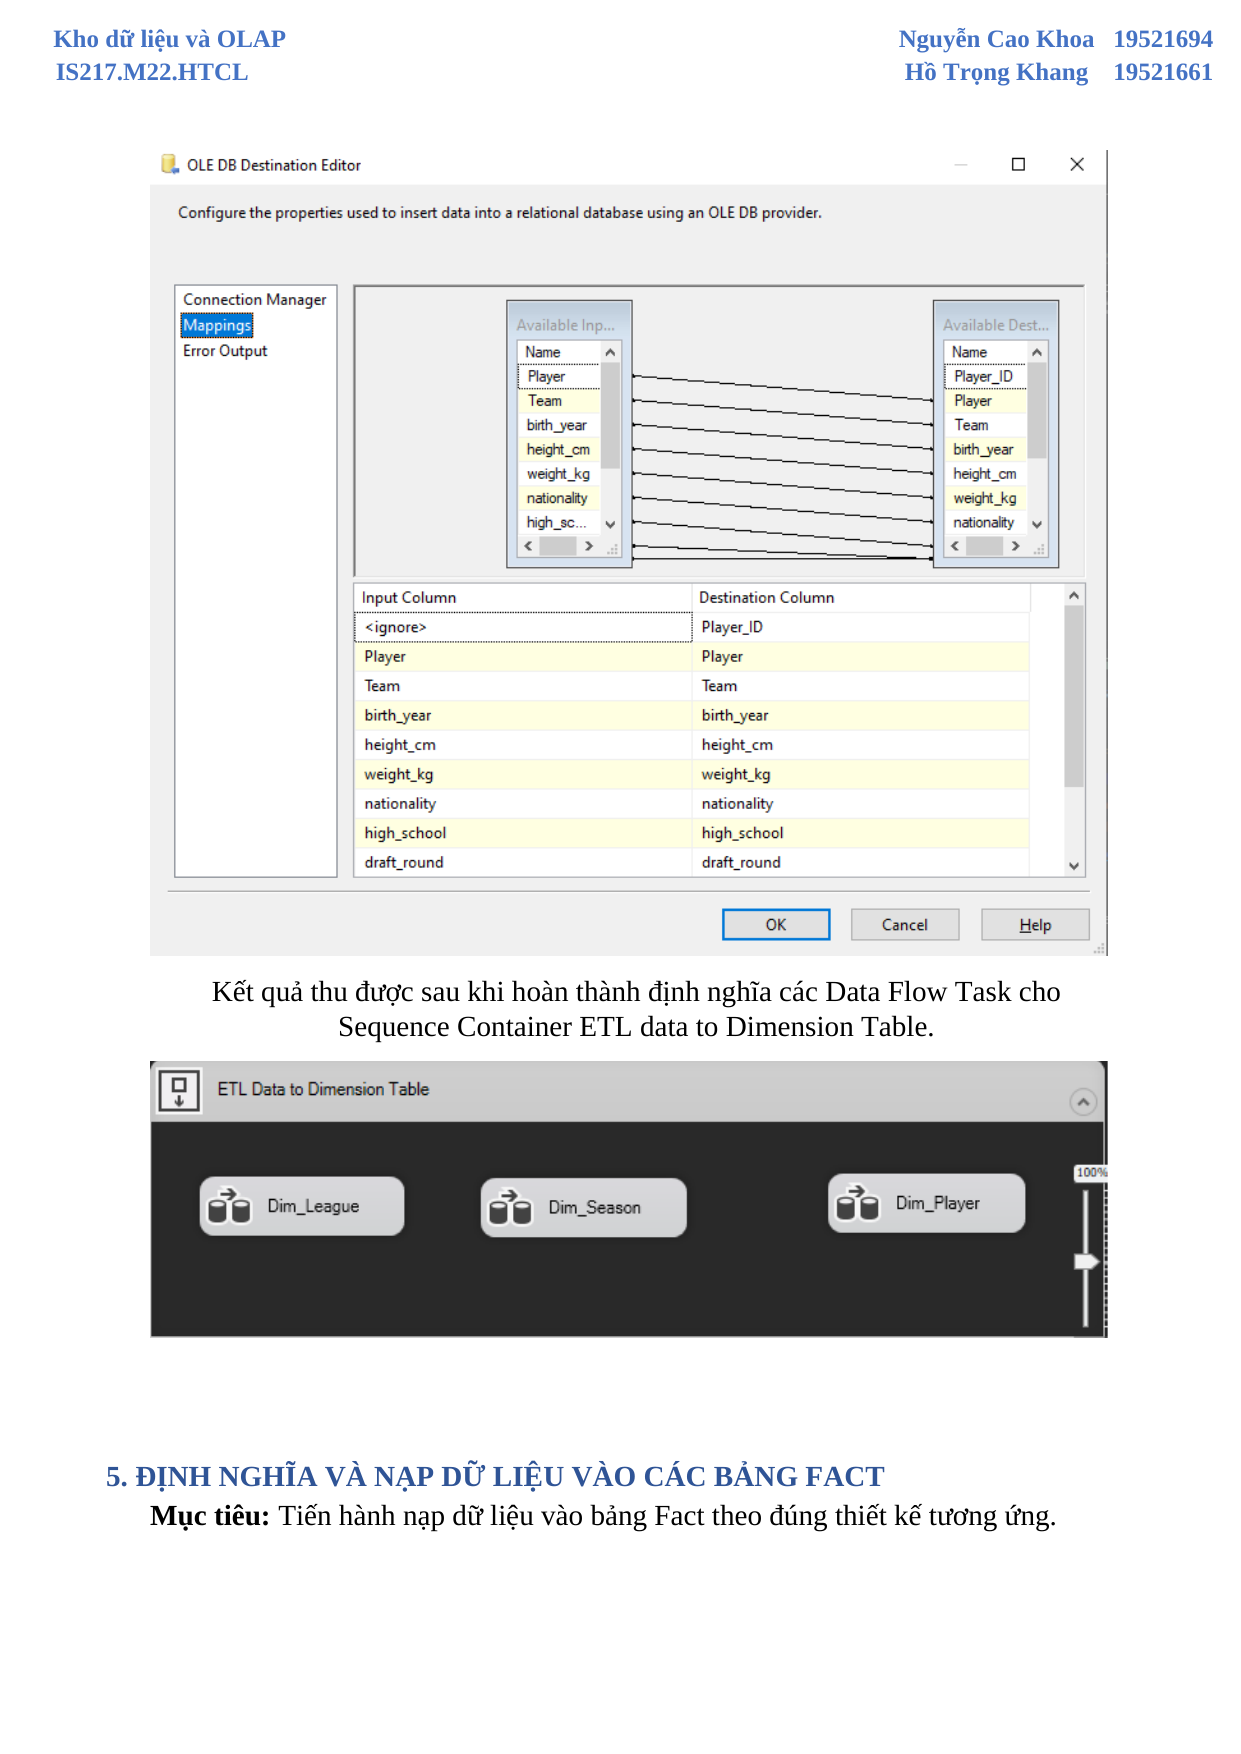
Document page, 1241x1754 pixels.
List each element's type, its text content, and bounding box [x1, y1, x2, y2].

subtitle ĐỊNH NGHĨA VÀ NẠP DỮ LIỆU VÀO CÁC BẢNG FACT [106, 1459, 1107, 1493]
picture [150, 1061, 1108, 1338]
text Mục tiêu: Tiến hành nạp dữ liệu vào bảng Fact theo đúng thiết kế tương ứng. [150, 1498, 1107, 1532]
text Kết quả thu được sau khi hoàn thành định nghĩa các Data Flow Task cho Sequence Container ETL data to Dimension Table. [165, 974, 1107, 1043]
picture [150, 150, 1108, 956]
